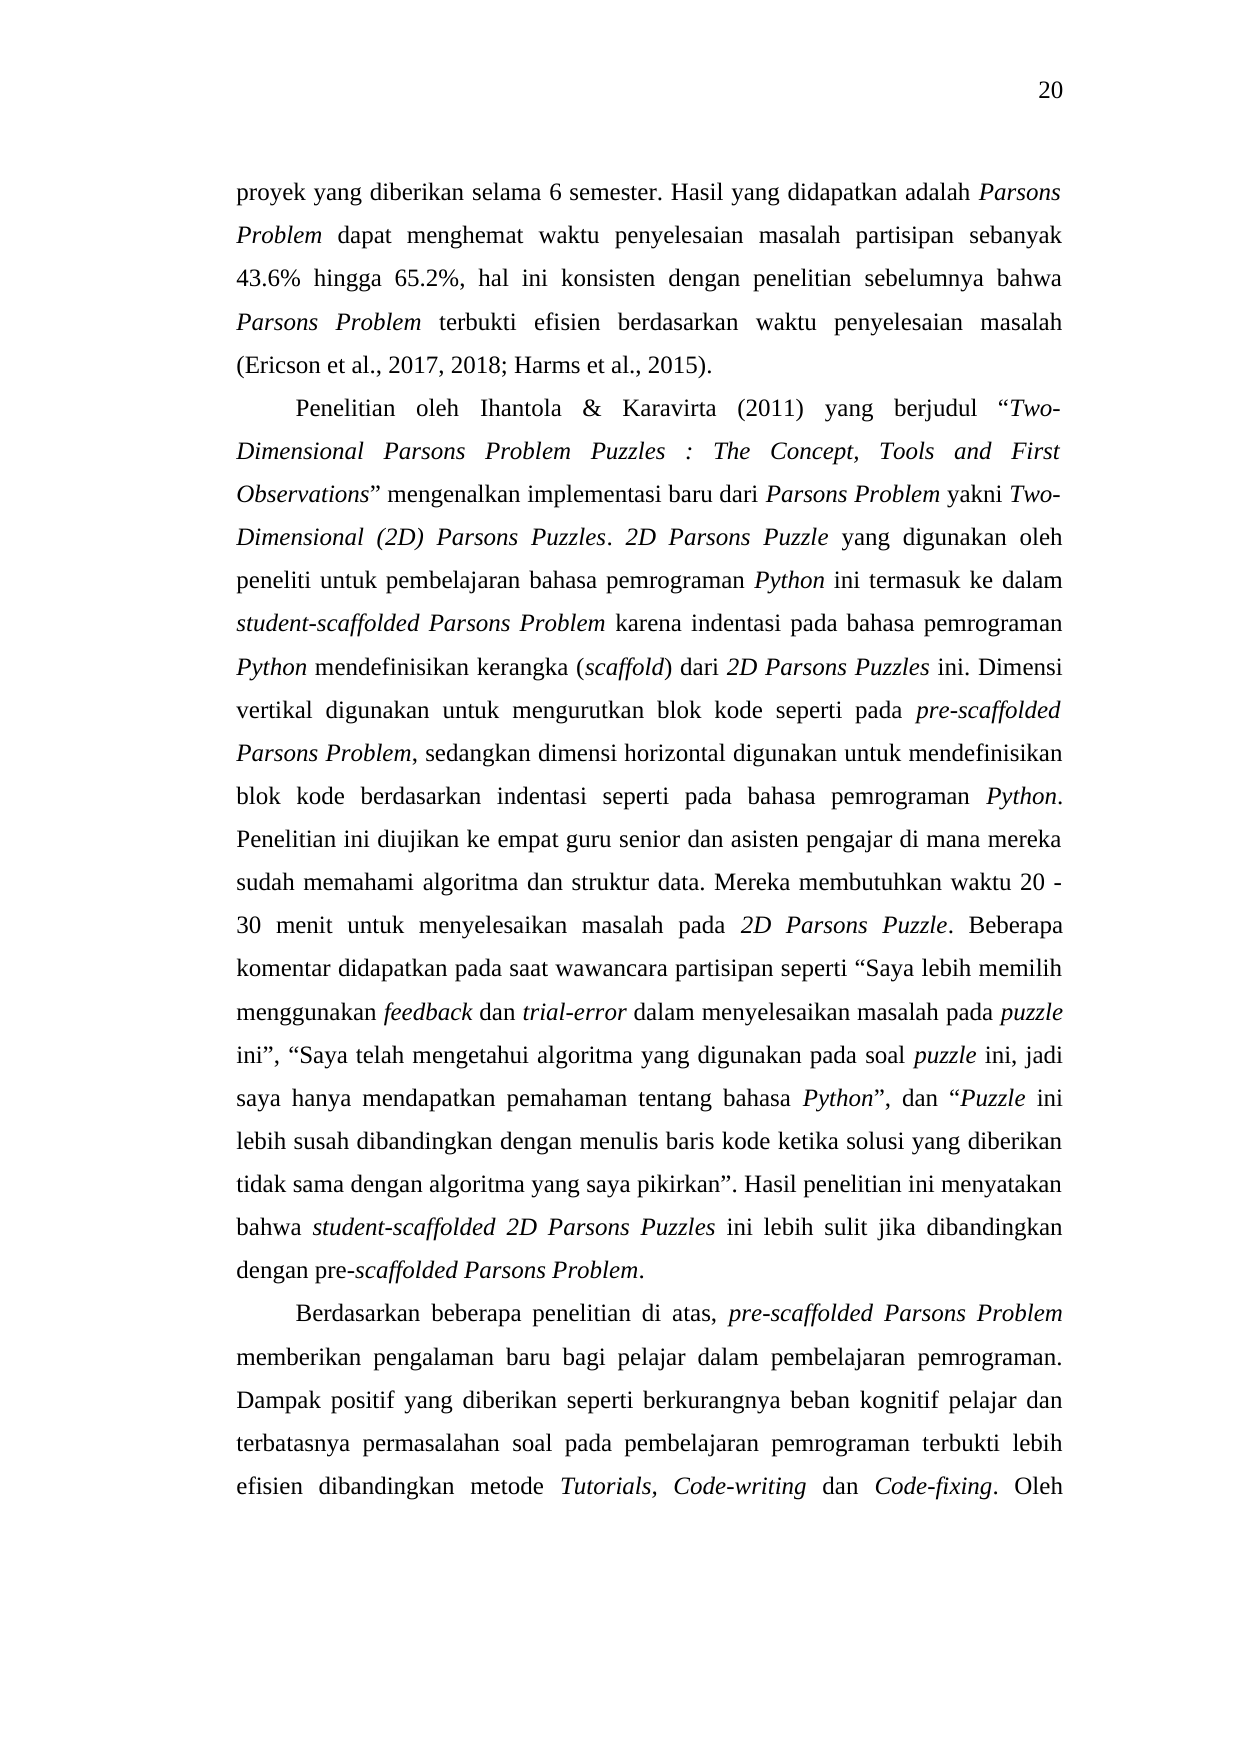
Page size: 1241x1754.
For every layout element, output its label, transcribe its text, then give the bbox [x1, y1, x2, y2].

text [236, 177, 1063, 378]
text Penelitian oleh Ihantola & Karavirta (2011) yang berjudul “Two-Dimensional Parsons Problem Puzzles : The Concept, Tools and First Observations” mengenalkan implementasi baru dari Parsons Problem yakni Two-Dimensional (2D) Parsons Puzzles. 2D Parsons Puzzle yang digunakan oleh peneliti untuk pembelajaran bahasa pemrograman Python ini termasuk ke dalam student-scaffolded Parsons Problem karena indentasi pada bahasa pemrograman Python mendefinisikan kerangka (scaffold) dari 2D Parsons Puzzles ini. Dimensi vertikal digunakan untuk mengurutkan blok kode seperti pada pre-scaffolded Parsons Problem, sedangkan dimensi horizontal digunakan untuk mendefinisikan blok kode berdasarkan indentasi seperti pada bahasa pemrograman Python. Penelitian ini diujikan ke empat guru senior dan asisten pengajar di mana mereka sudah memahami algoritma dan struktur data. Mereka membutuhkan waktu 20 - 30 menit untuk menyelesaikan masalah pada 2D Parsons Puzzle. Beberapa komentar didapatkan pada saat wawancara partisipan seperti “Saya lebih memilih menggunakan feedback dan trial-error dalam menyelesaikan masalah pada puzzle ini”, “Saya telah mengetahui algoritma yang digunakan pada soal puzzle ini, jadi saya hanya mendapatkan pemahaman tentang bahasa Python”, dan “Puzzle ini lebih susah dibandingkan dengan menulis baris kode ketika solusi yang diberikan tidak sama dengan algoritma yang saya pikirkan”. Hasil penelitian ini menyatakan bahwa student-scaffolded 2D Parsons Puzzles ini lebih sulit jika dibandingkan dengan pre-scaffolded Parsons Problem. [236, 393, 1063, 1284]
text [236, 1298, 1063, 1500]
